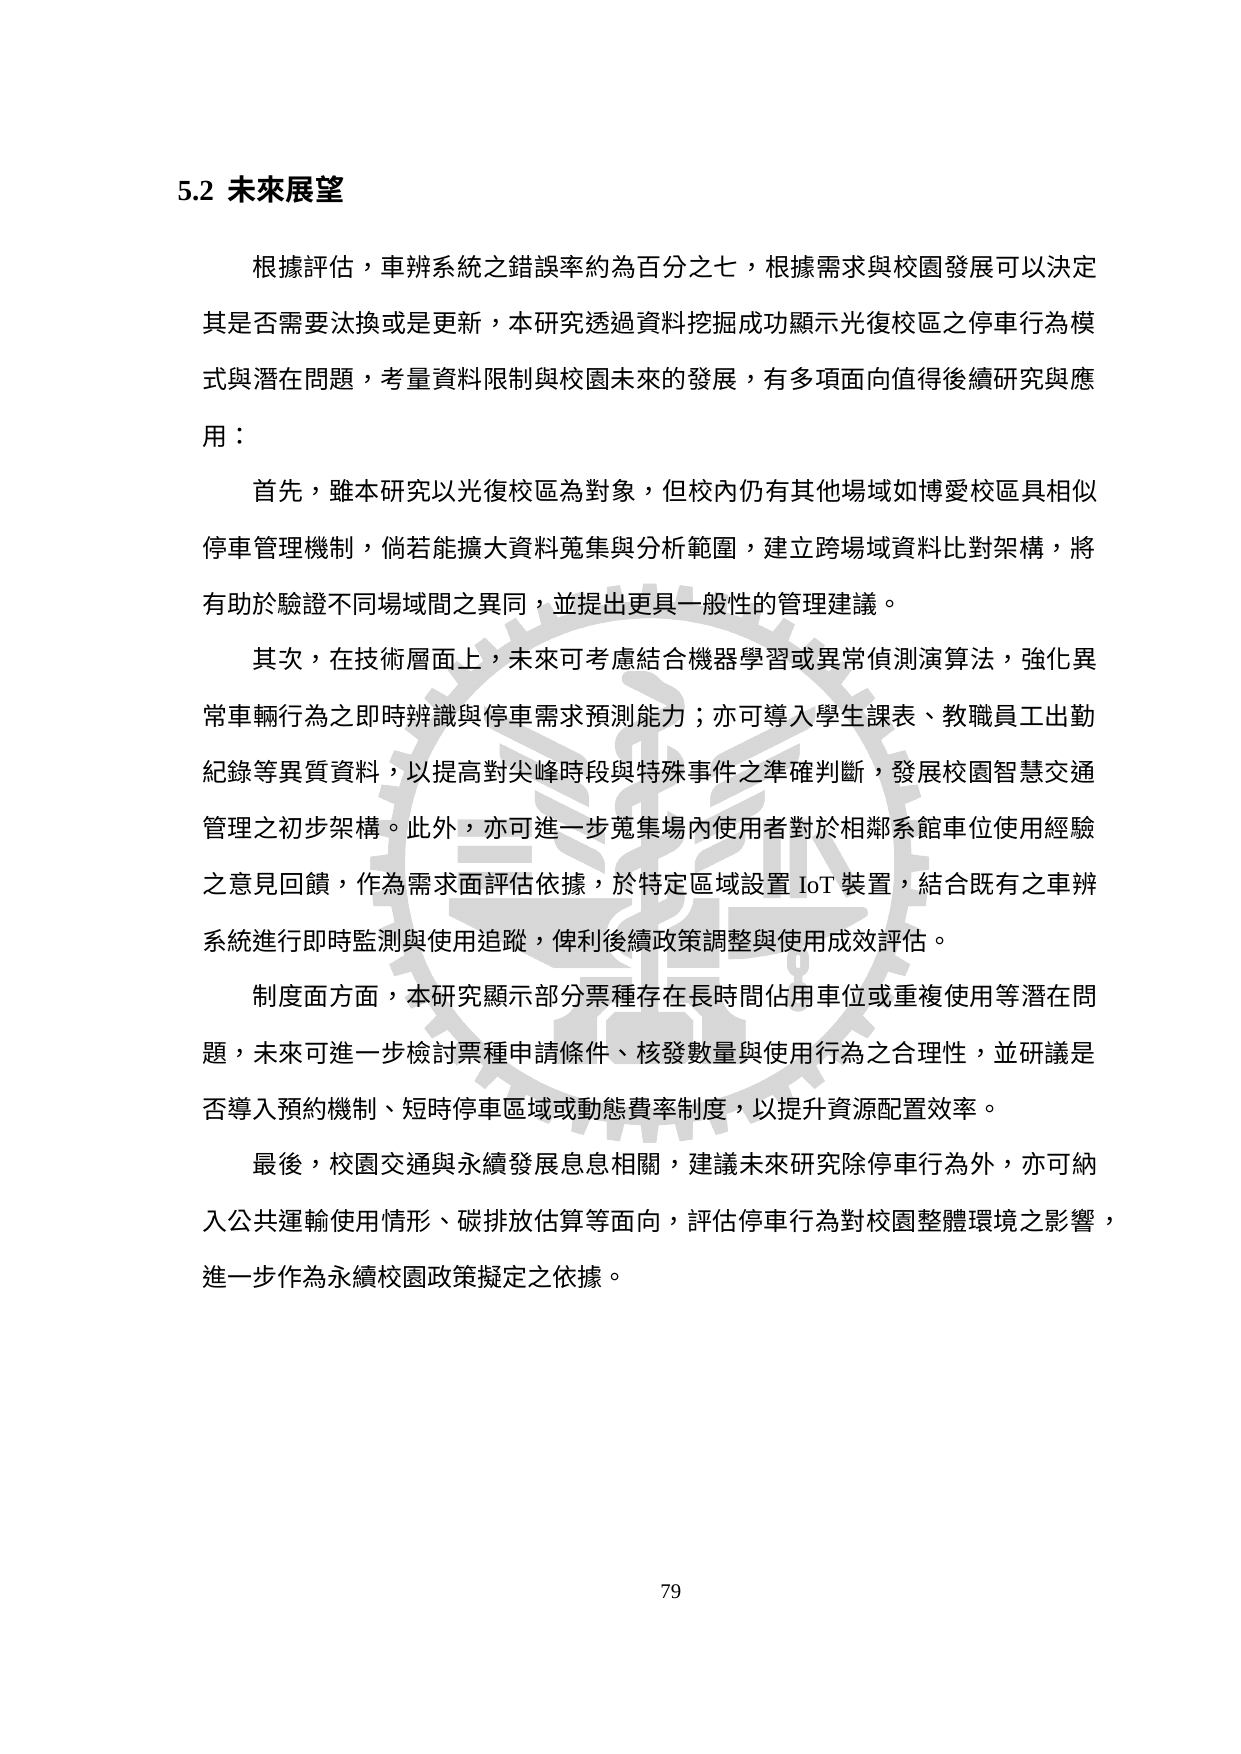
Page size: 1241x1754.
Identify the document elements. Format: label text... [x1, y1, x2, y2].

subtitle 未來展望 [177, 151, 1097, 226]
text 根據評估，車辨系統之錯誤率約為百分之七，根據需求與校園發展可以決定其是否需要汰換或是更新，本研究透過資料挖掘成功顯示光復校區之停車行為模式與潛在問題，考量資料限制與校園未來的發展，有多項面向值得後續研究與應用： [202, 247, 1097, 453]
text 首先，雖本研究以光復校區為對象，但校內仍有其他場域如博愛校區具相似停車管理機制，倘若能擴大資料蒐集與分析範圍，建立跨場域資料比對架構，將有助於驗證不同場域間之異同，並提出更具一般性的管理建議。 [202, 471, 1097, 621]
text 最後，校園交通與永續發展息息相關，建議未來研究除停車行為外，亦可納入公共運輸使用情形、碳排放估算等面向，評估停車行為對校園整體環境之影響，進一步作為永續校園政策擬定之依據。 [202, 1144, 1097, 1294]
text 制度面方面，本研究顯示部分票種存在長時間佔用車位或重複使用等潛在問題，未來可進一步檢討票種申請條件、核發數量與使用行為之合理性，並研議是否導入預約機制、短時停車區域或動態費率制度，以提升資源配置效率。 [202, 976, 1097, 1126]
text 其次，在技術層面上，未來可考慮結合機器學習或異常偵測演算法，強化異常車輛行為之即時辨識與停車需求預測能力；亦可導入學生課表、教職員工出勤紀錄等異質資料，以提高對尖峰時段與特殊事件之準確判斷，發展校園智慧交通管理之初步架構。此外，亦可進一步蒐集場內使用者對於相鄰系館車位使用經驗之意見回饋，作為需求面評估依據，於特定區域設置 IoT 裝置，結合既有之車辨系統進行即時監測與使用追蹤，俾利後續政策調整與使用成效評估。 [202, 639, 1097, 958]
